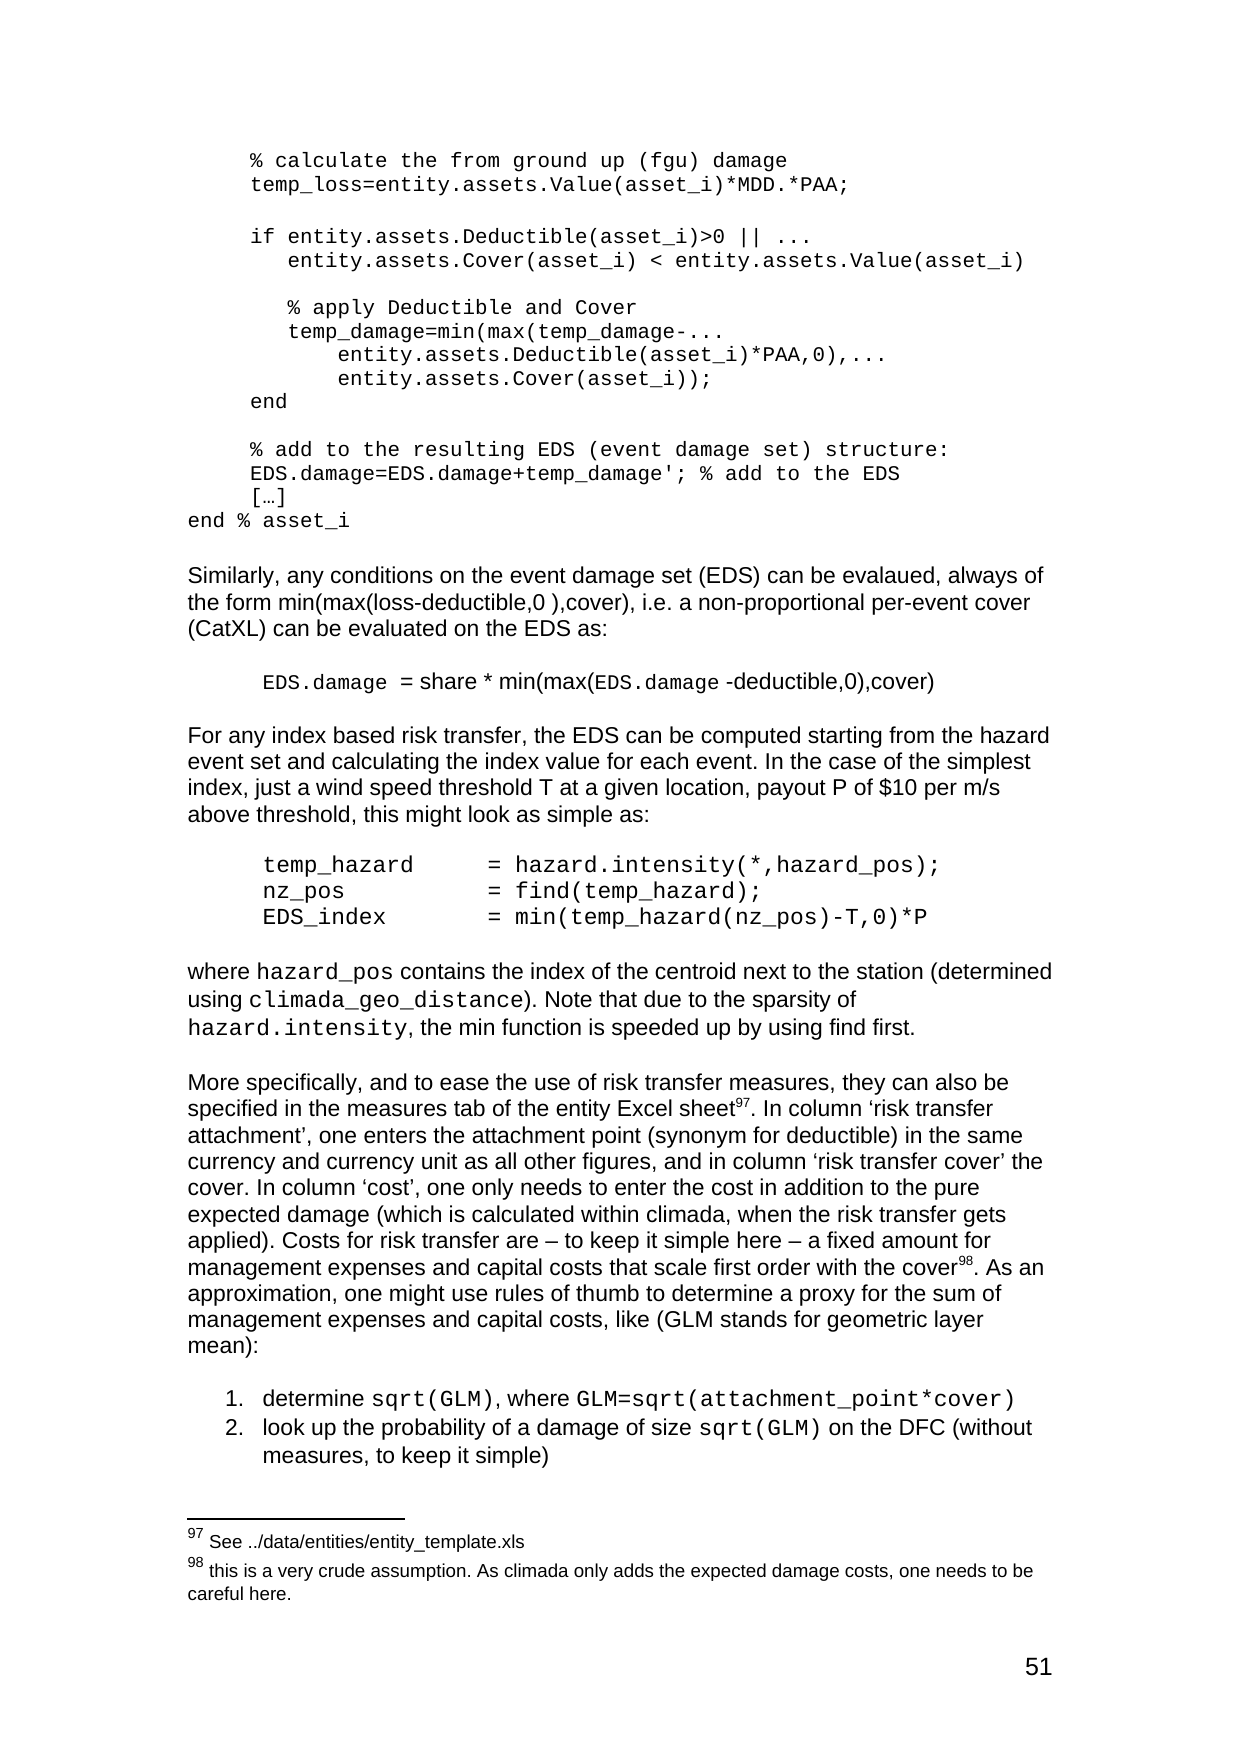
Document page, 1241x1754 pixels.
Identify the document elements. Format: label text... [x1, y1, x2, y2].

text end [187, 392, 1053, 415]
list determine sqrt(GLM), where GLM=sqrt(attachment_point*cover) [225, 1385, 1053, 1413]
text […] [187, 486, 1053, 510]
text nz_pos = find(temp_hazard); [187, 879, 1053, 905]
text More specifically, and to ease the use of risk transfer measures, they can also be specified in the measures tab of the entity Excel sheet. In column ‘risk transfer attachment’, one enters the attachment point (synonym for deductible) in the same currency and currency unit as all other figures, and in column ‘risk transfer cover’ the cover. In column ‘cost’, one only needs to enter the cost in addition to the pure expected damage (which is calculated within climada, when the risk transfer gets applied). Costs for risk transfer are – to keep it simple here – a fixed amount for management expenses and capital costs that scale first order with the cover. As an approximation, one might use rules of thumb to determine a proxy for the sum of management expenses and capital costs, like (GLM stands for geometric layer mean): [187, 1069, 1053, 1359]
text % apply Deductible and Cover temp_damage=min(max(temp_damage-... entity.assets.Deductible(asset_i)*PAA,0),... entity.assets.Cover(asset_i)); [187, 273, 1053, 392]
text % add to the resulting EDS (event damage set) structure: [187, 439, 1053, 462]
text % calculate the from ground up (fgu) damage temp_loss=entity.assets.Value(asset_i)*MDD.*PAA; [187, 150, 1053, 226]
text Similarly, any conditions on the event damage set (EDS) can be evalaued, always of the form min(max(loss-deductible,0 ),cover), i.e. a non-proportional per-event cover (CatXL) can be evaluated on the EDS as: [187, 562, 1053, 641]
text end % asset_i [187, 510, 1053, 562]
text if entity.assets.Deductible(asset_i)>0 || ... entity.assets.Cover(asset_i) < entity.assets.Value(asset_i) [187, 226, 1053, 273]
text EDS_index = min(temp_hazard(nz_pos)-T,0)*P [187, 905, 1053, 931]
text For any index based risk transfer, the EDS can be computed starting from the hazard event set and calculating the index value for each event. In the case of the simplest index, just a wind speed threshold T at a given location, payout P of $10 per m/s above threshold, this might look as simple as: [187, 722, 1053, 827]
text EDS.damage=EDS.damage+temp_damage'; % add to the EDS [187, 462, 1053, 486]
text temp_hazard = hazard.intensity(*,hazard_pos); [187, 853, 1053, 879]
list look up the probability of a damage of size sqrt(GLM) on the DFC (without measures, to keep it simple) [225, 1413, 1053, 1468]
text EDS.damage = share * min(max(EDS.damage -deductible,0),cover) [187, 668, 1053, 695]
text where hazard_pos contains the index of the centroid next to the station (determined using climada_geo_distance). Note that due to the sparsity of hazard.intensity, the min function is speeded up by using find first. [187, 958, 1053, 1043]
